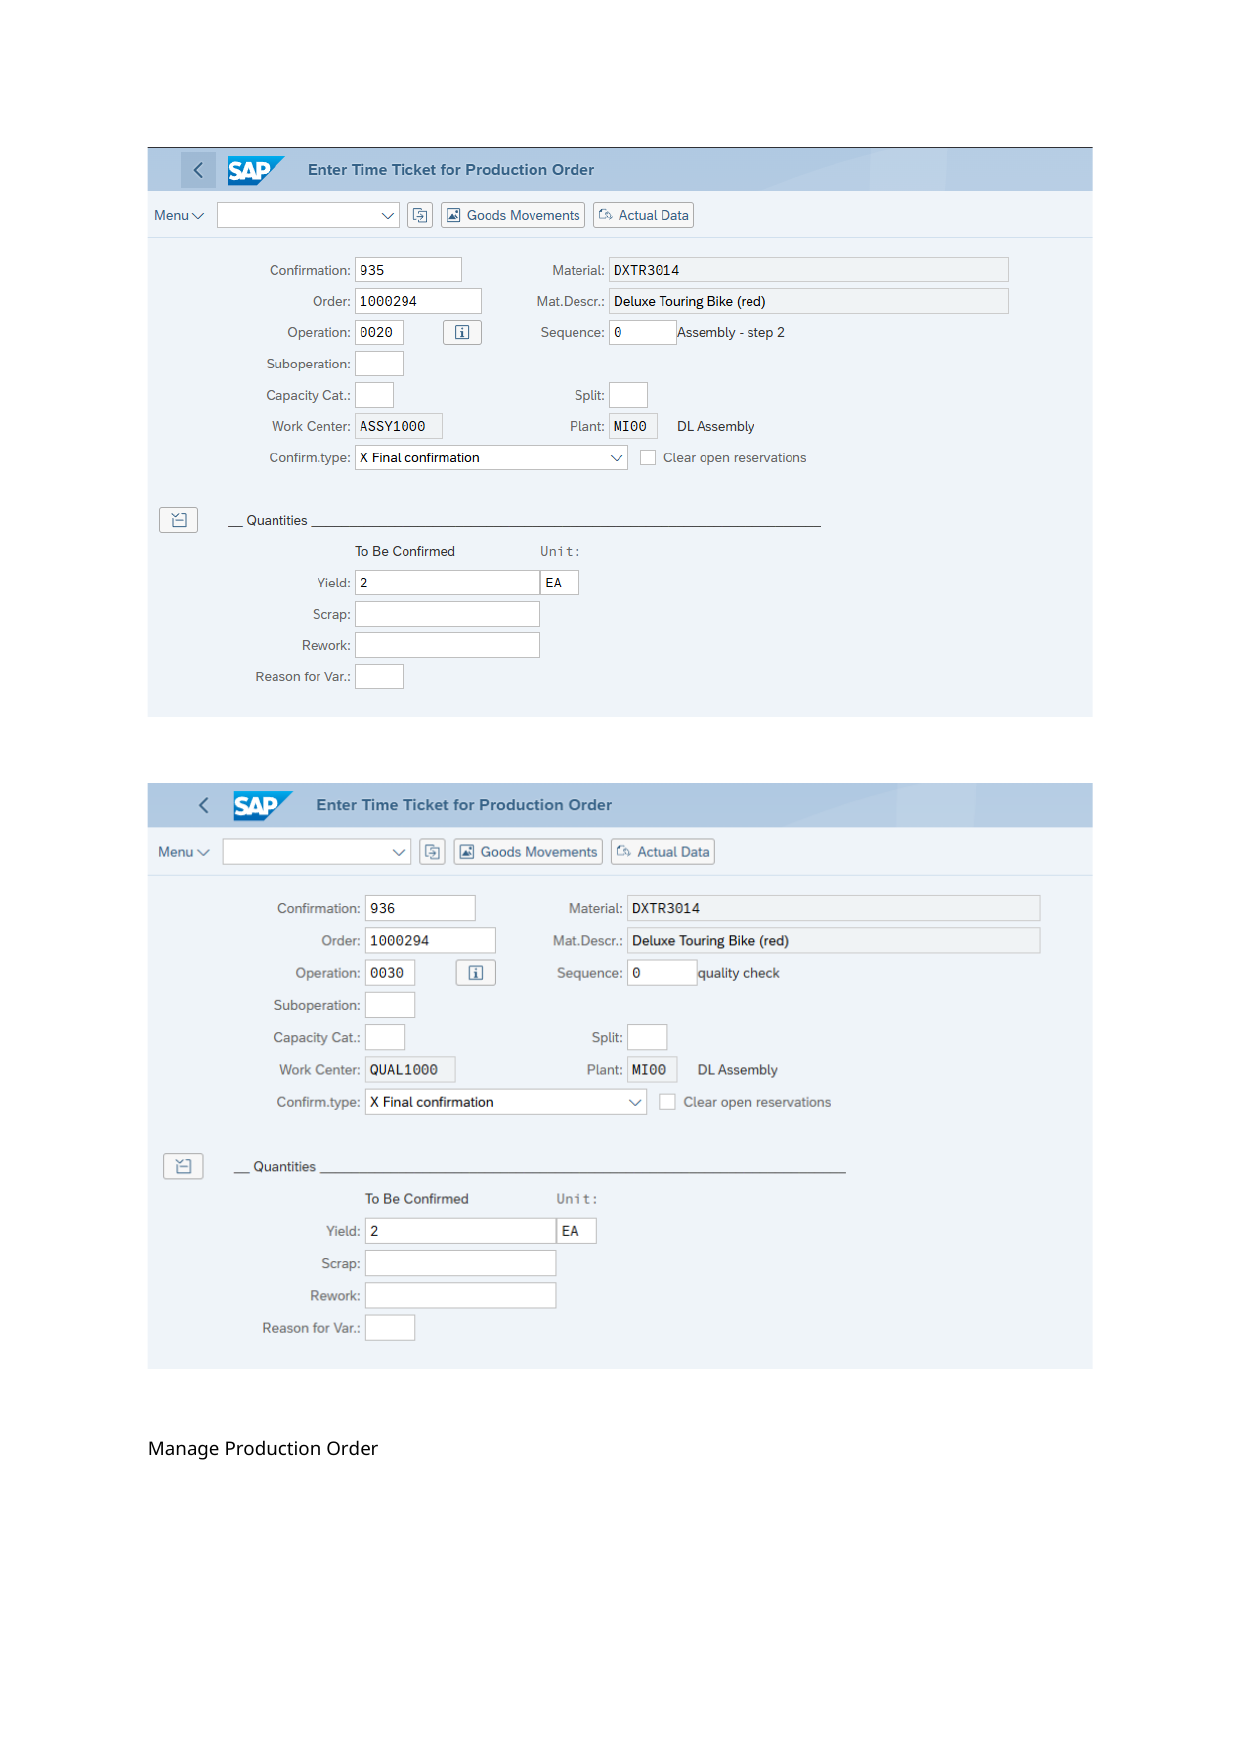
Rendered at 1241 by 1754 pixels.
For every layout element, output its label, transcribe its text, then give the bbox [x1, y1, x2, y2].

picture [147, 147, 1093, 717]
picture [147, 783, 1093, 1369]
text Manage Production Order [148, 1435, 1093, 1460]
